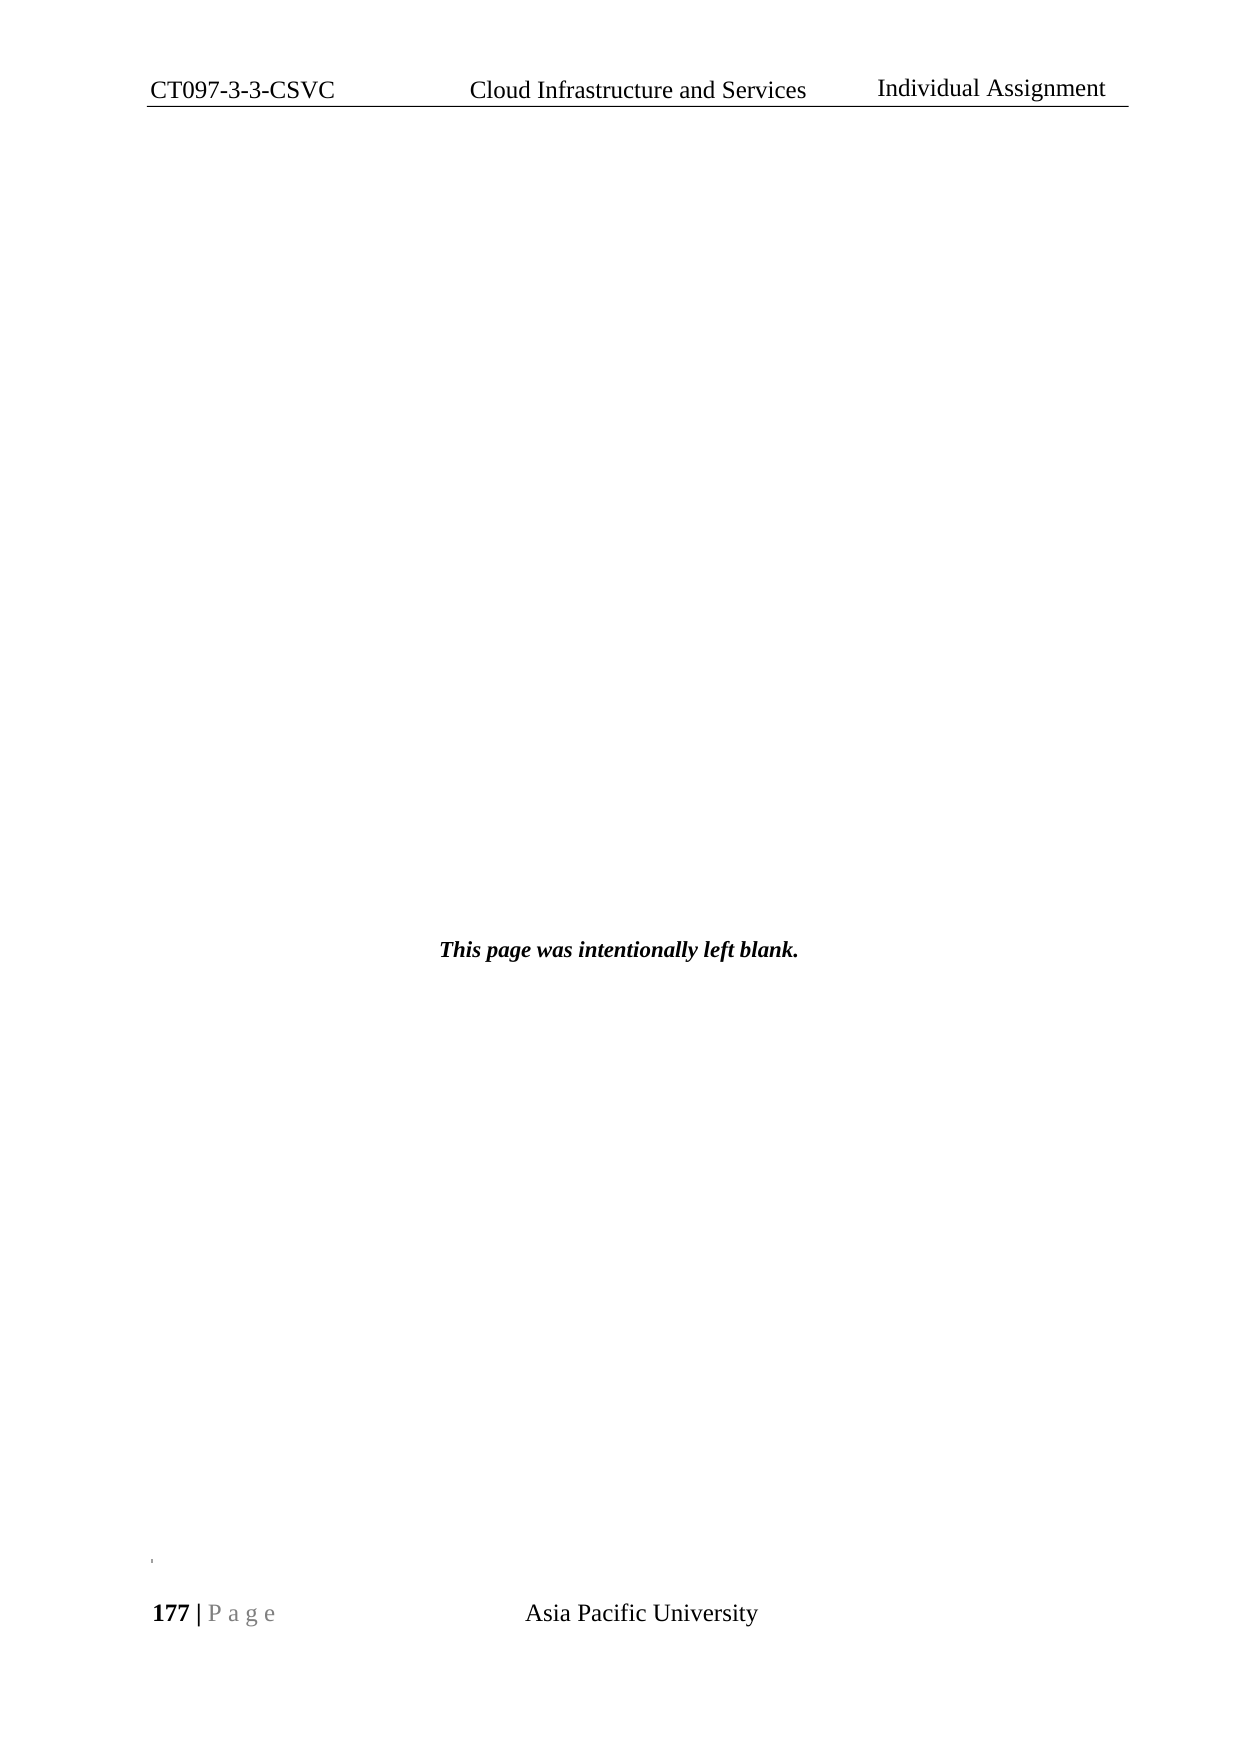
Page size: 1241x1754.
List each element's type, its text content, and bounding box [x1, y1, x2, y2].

text This page was intentionally left blank. [150, 936, 1090, 962]
